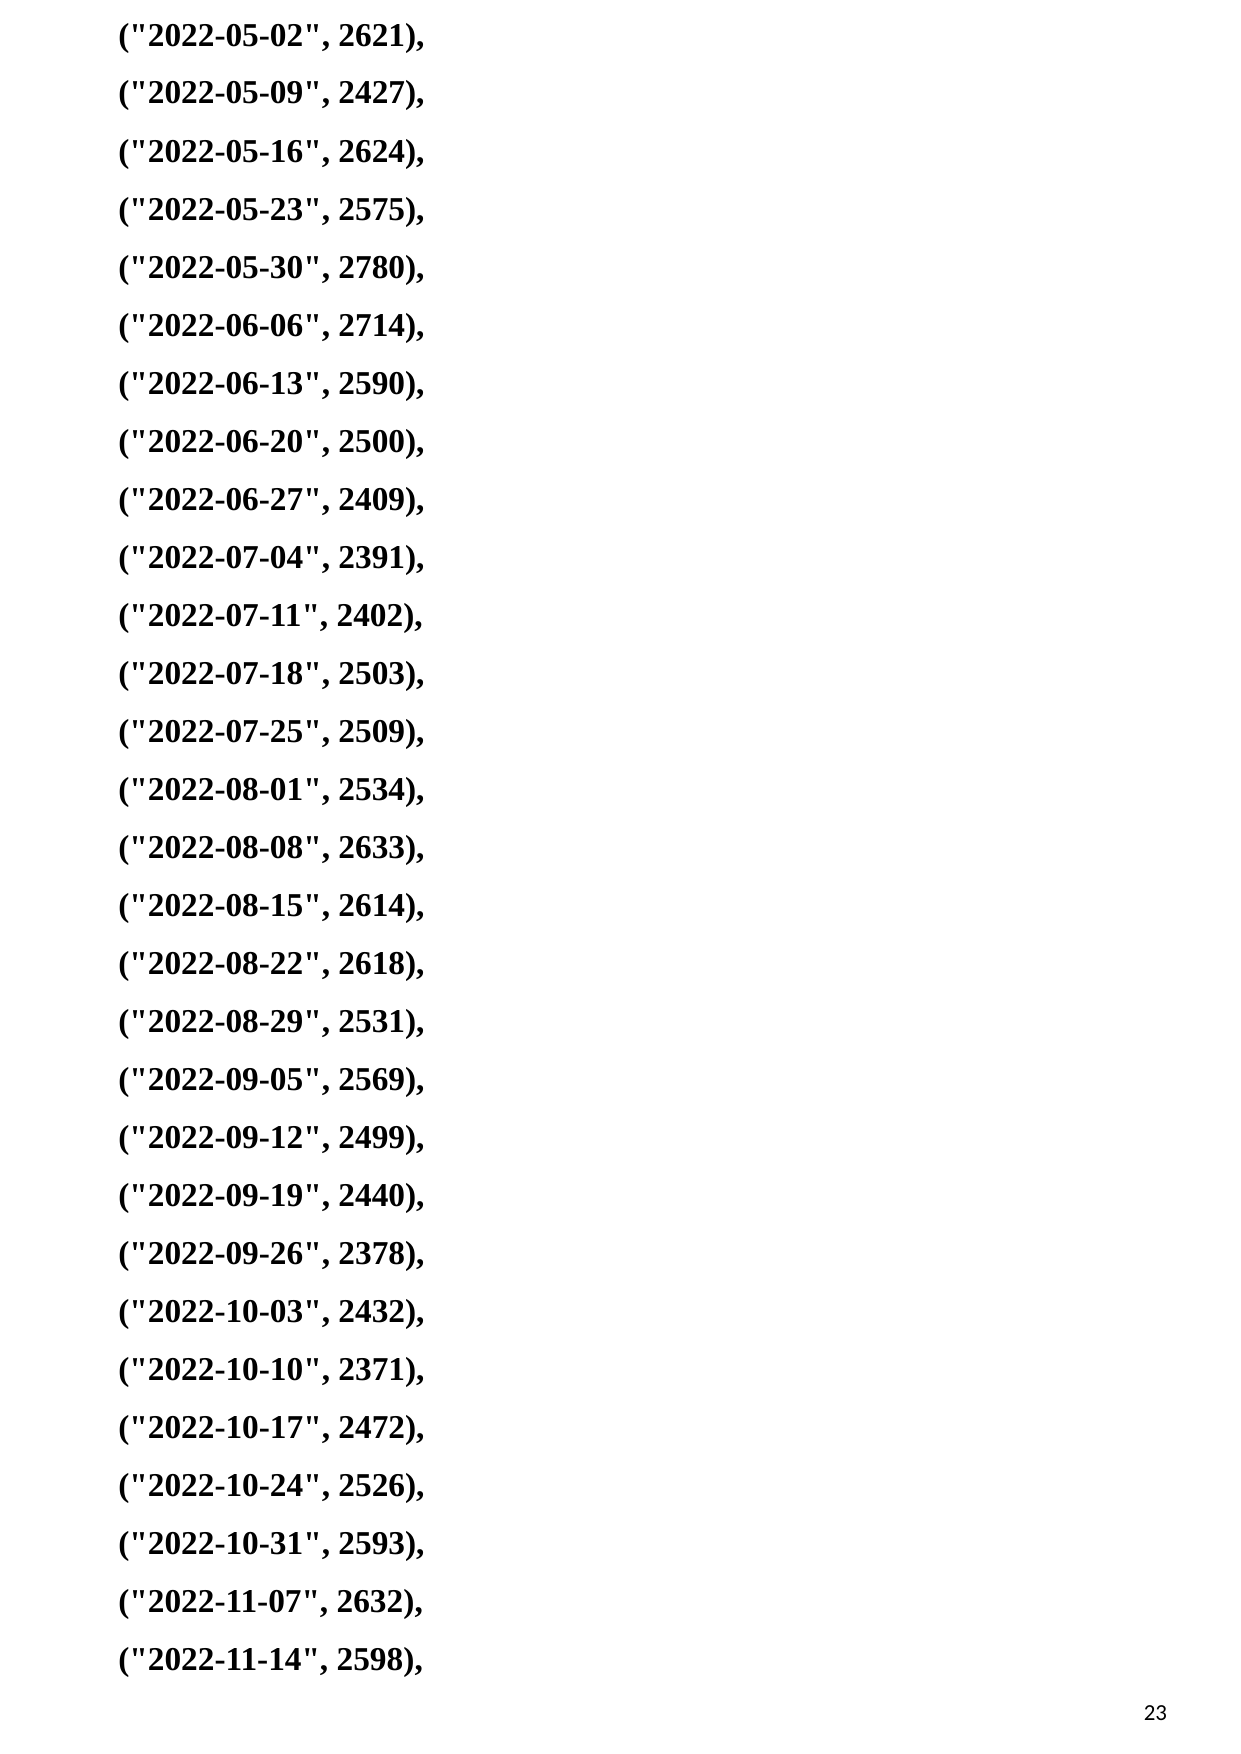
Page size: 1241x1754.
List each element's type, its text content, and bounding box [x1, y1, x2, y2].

text ("2022-05-30", 2780), [118, 247, 1167, 285]
text ("2022-08-01", 2534), [118, 769, 1167, 807]
text ("2022-07-04", 2391), [118, 537, 1167, 575]
text ("2022-10-03", 2432), [118, 1291, 1167, 1329]
text ("2022-11-14", 2598), [118, 1639, 1167, 1678]
text ("2022-08-08", 2633), [118, 827, 1167, 865]
text ("2022-06-13", 2590), [118, 363, 1167, 401]
text ("2022-06-27", 2409), [118, 479, 1167, 517]
text ("2022-07-25", 2509), [118, 711, 1167, 749]
text ("2022-10-10", 2371), [118, 1349, 1167, 1388]
text ("2022-11-07", 2632), [118, 1581, 1167, 1620]
text ("2022-07-11", 2402), [118, 595, 1167, 633]
text ("2022-05-02", 2621), [118, 15, 1167, 53]
text ("2022-09-19", 2440), [118, 1175, 1167, 1213]
text ("2022-10-31", 2593), [118, 1523, 1167, 1562]
text ("2022-08-15", 2614), [118, 885, 1167, 923]
text ("2022-10-17", 2472), [118, 1407, 1167, 1446]
text ("2022-10-24", 2526), [118, 1465, 1167, 1504]
text ("2022-08-29", 2531), [118, 1001, 1167, 1039]
text ("2022-08-22", 2618), [118, 943, 1167, 981]
text ("2022-07-18", 2503), [118, 653, 1167, 691]
text ("2022-05-23", 2575), [118, 189, 1167, 227]
text ("2022-06-06", 2714), [118, 305, 1167, 343]
text ("2022-09-26", 2378), [118, 1233, 1167, 1272]
text ("2022-05-16", 2624), [118, 131, 1167, 169]
text ("2022-06-20", 2500), [118, 421, 1167, 459]
text ("2022-09-12", 2499), [118, 1117, 1167, 1156]
text ("2022-09-05", 2569), [118, 1059, 1167, 1097]
text ("2022-05-09", 2427), [118, 73, 1167, 111]
